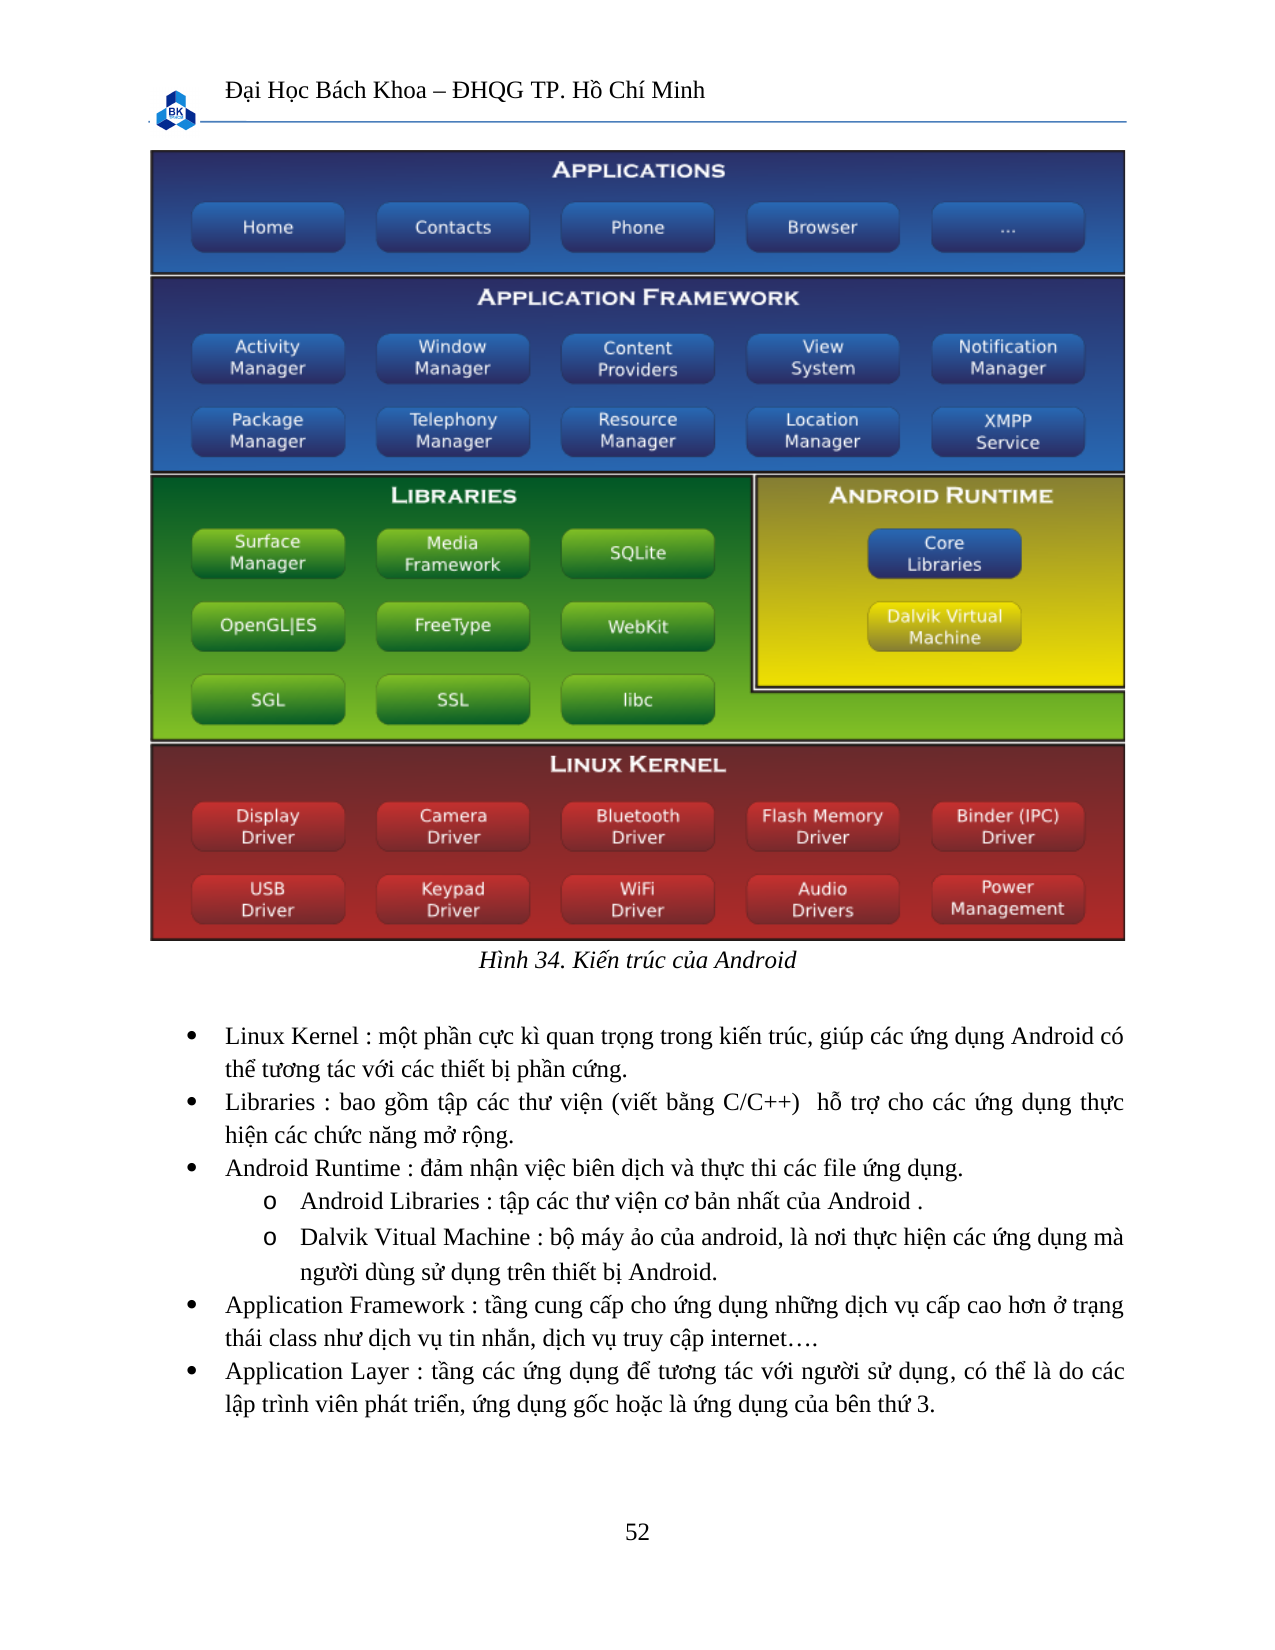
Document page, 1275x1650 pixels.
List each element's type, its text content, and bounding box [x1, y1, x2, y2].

picture [150, 150, 1125, 941]
picture [150, 87, 200, 138]
list Dalvik Vitual Machine : bộ máy ảo của android, là nơi thực hiện các ứng dụng mà người dùng sử dụng trên thiết bị Android. [262, 1222, 1125, 1285]
list Linux Kernel : một phần cực kì quan trọng trong kiến trúc, giúp các ứng dụng Android có thể tương tác với các thiết bị phần cứng. [187, 1021, 1125, 1083]
list Libraries : bao gồm tập các thư viện (viết bằng C/C++) hỗ trợ cho các ứng dụng thực hiện các chức năng mở rộng. [187, 1087, 1125, 1149]
list Android Runtime : đảm nhận việc biên dịch và thực thi các file ứng dụng. [187, 1153, 1125, 1182]
list Application Layer : tầng các ứng dụng để tương tác với người sử dụng, có thể là do các lập trình viên phát triển, ứng dụng gốc hoặc là ứng dụng của bên thứ 3. [187, 1356, 1125, 1417]
list Application Framework : tầng cung cấp cho ứng dụng những dịch vụ cấp cao hơn ở trạng thái class như dịch vụ tin nhắn, dịch vụ truy cập internet…. [187, 1290, 1125, 1351]
list Android Libraries : tập các thư viện cơ bản nhất của Android . [262, 1186, 1125, 1217]
